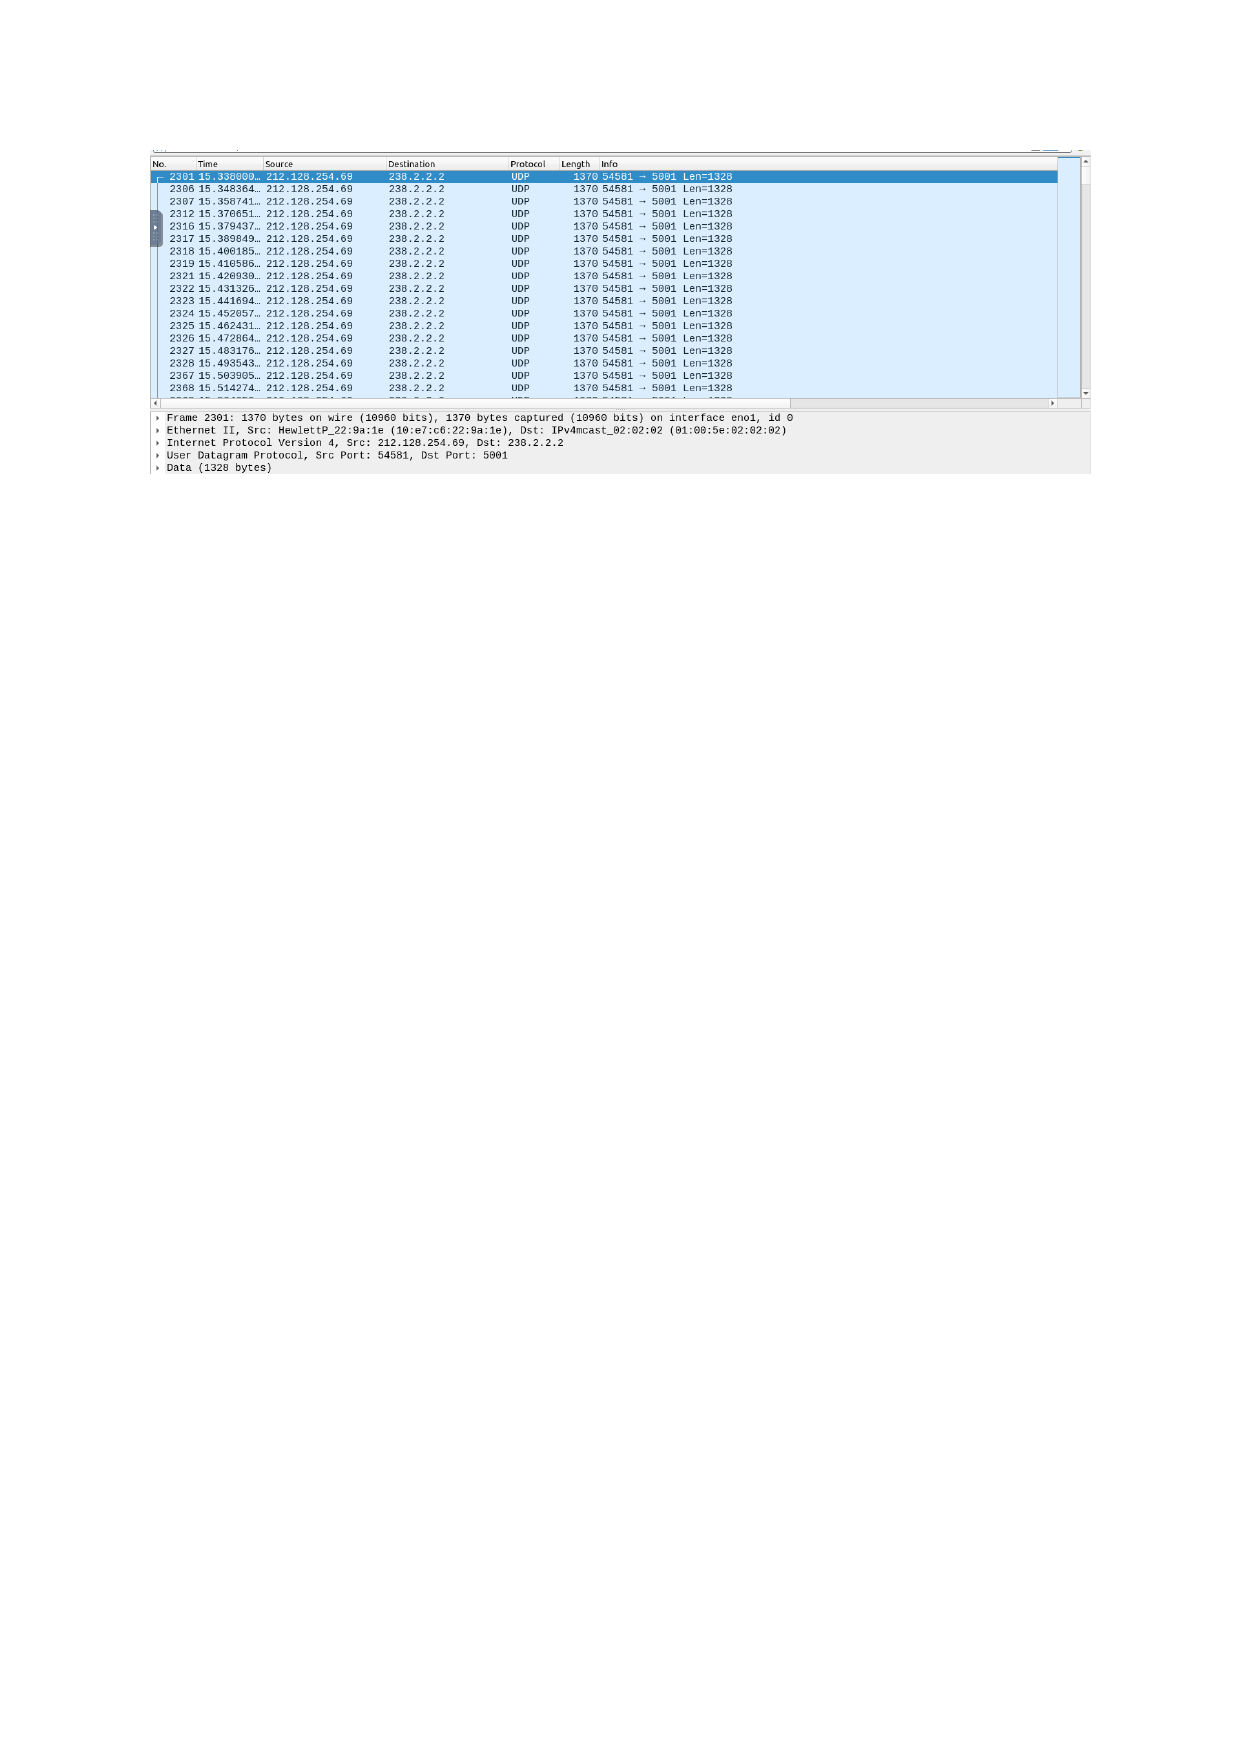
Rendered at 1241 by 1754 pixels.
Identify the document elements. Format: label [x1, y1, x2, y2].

picture [150, 150, 1091, 474]
